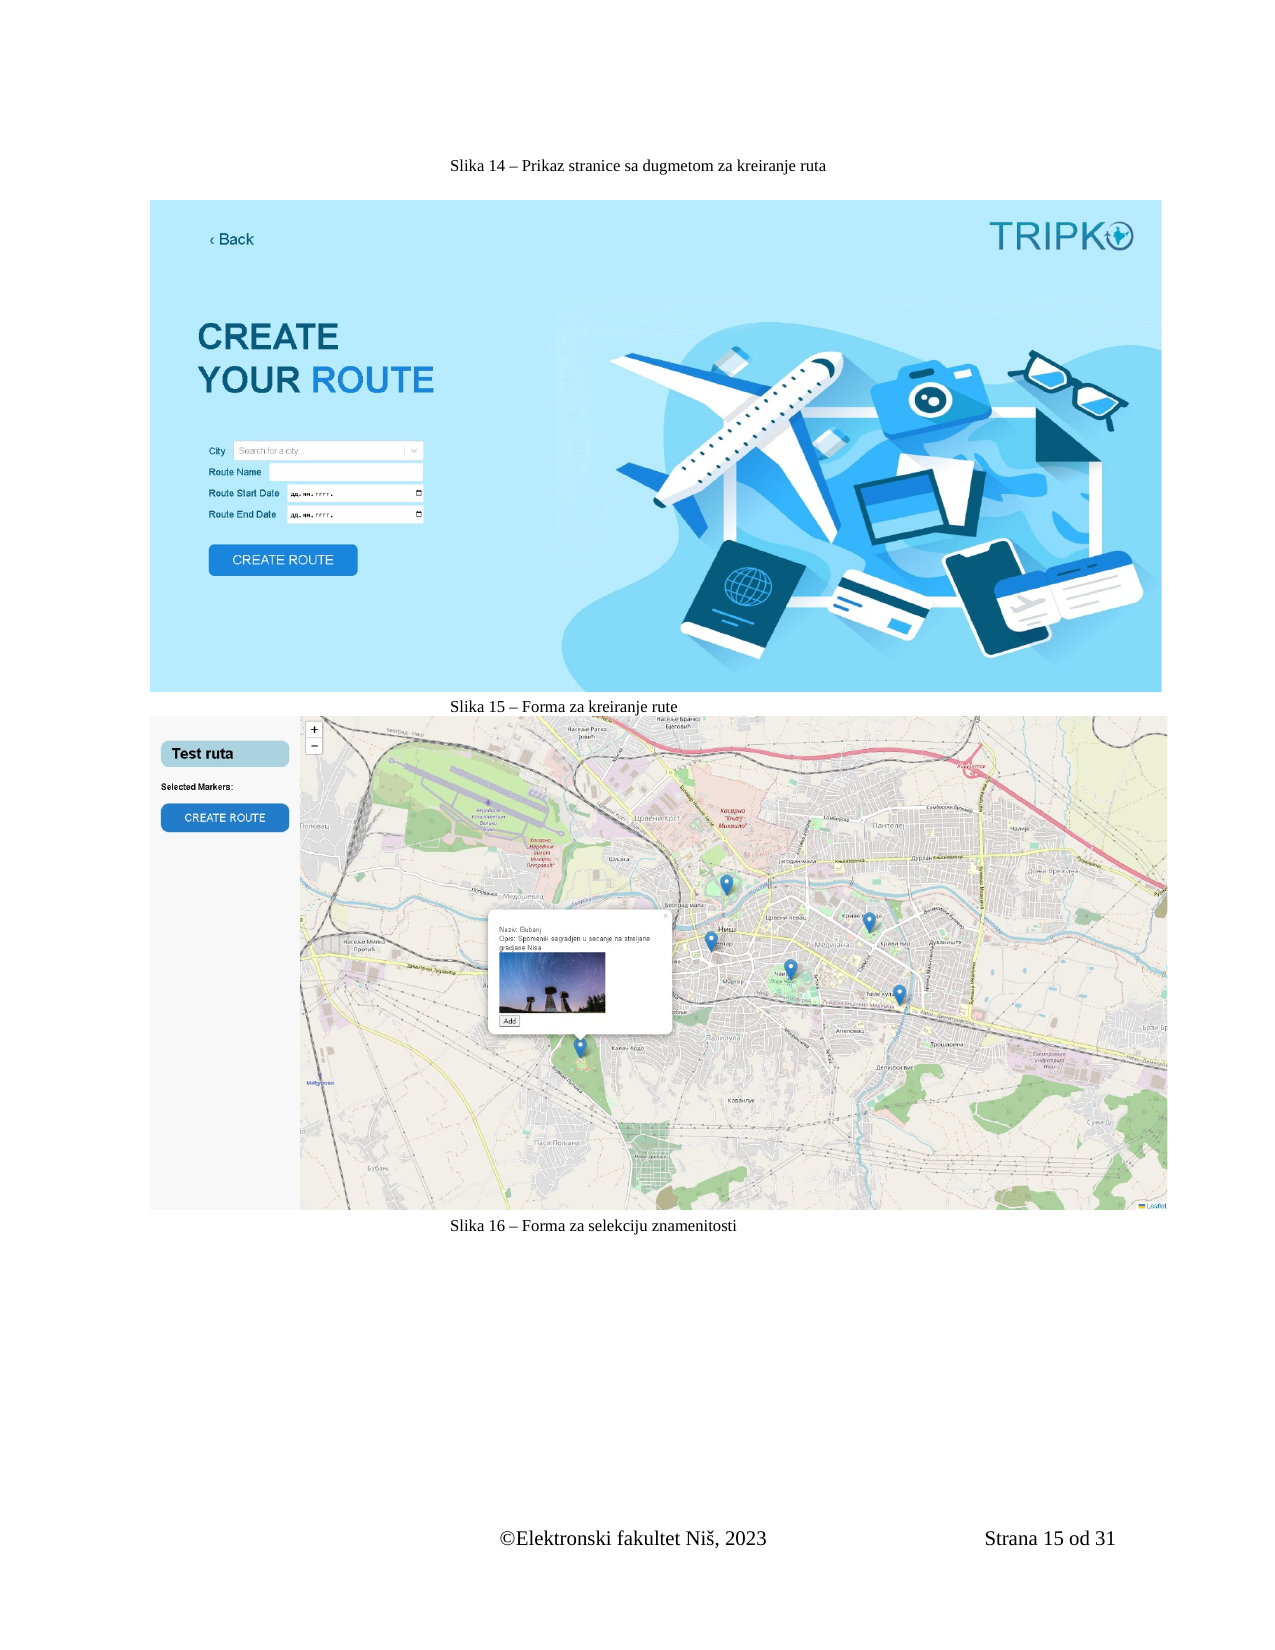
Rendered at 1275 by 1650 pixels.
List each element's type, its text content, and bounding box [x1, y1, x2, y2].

text Slika 16 – Forma za selekciju znamenitosti [150, 1210, 1125, 1235]
picture [150, 716, 1168, 1210]
text Slika 15 – Forma za kreiranje rute [150, 692, 1125, 716]
picture [150, 200, 1162, 692]
text Slika 14 – Prikaz stranice sa dugmetom za kreiranje ruta [150, 150, 1125, 175]
